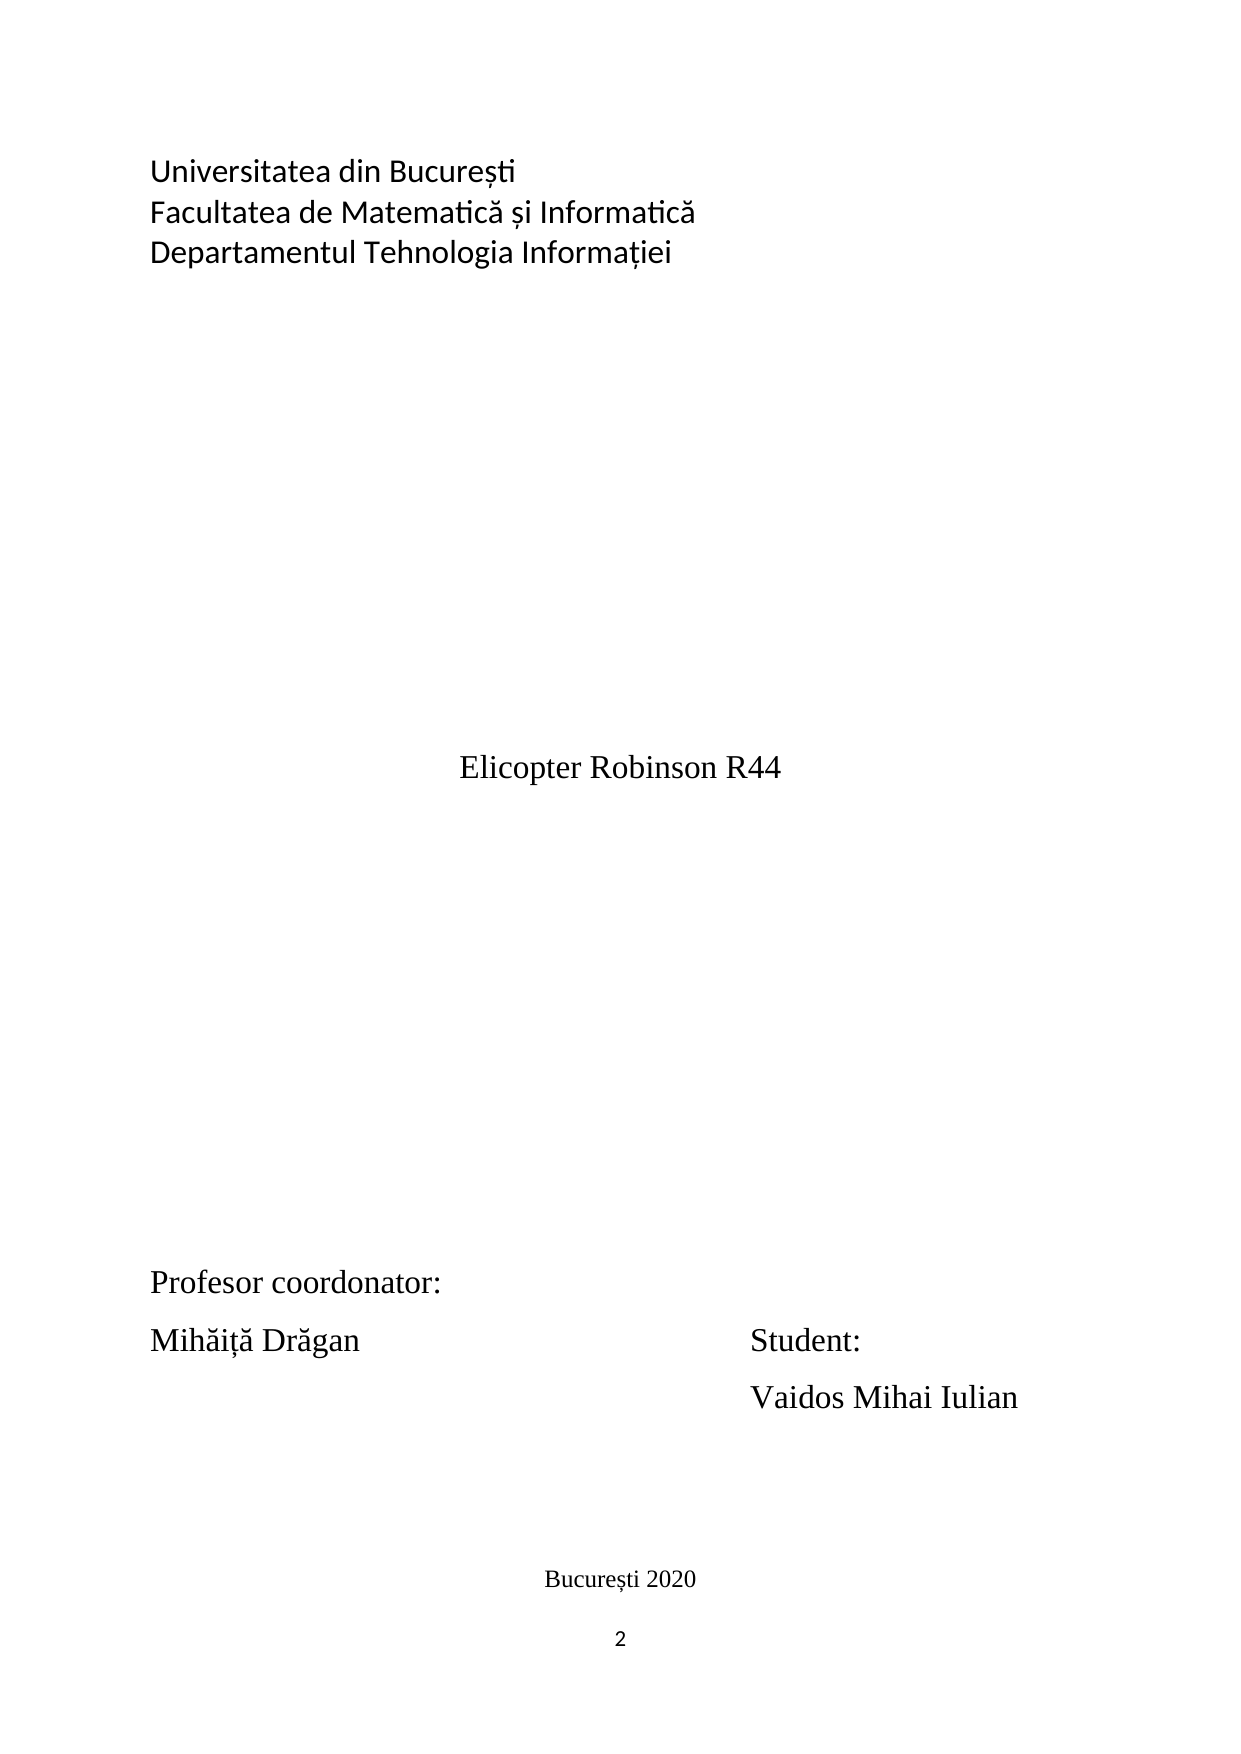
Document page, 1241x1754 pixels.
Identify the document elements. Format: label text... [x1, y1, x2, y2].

text Profesor coordonator: [150, 1263, 1090, 1301]
text Departamentul Tehnologia Informației [150, 231, 1090, 272]
text Mihăiță Drăgan Student: [150, 1320, 1090, 1358]
text Facultatea de Matematică și Informatică [150, 191, 1090, 231]
text Universitatea din București [150, 150, 1090, 191]
text Vaidos Mihai Iulian [675, 1377, 1090, 1416]
text București 2020 [150, 1564, 1090, 1593]
text Elicopter Robinson R44 [150, 747, 1090, 785]
